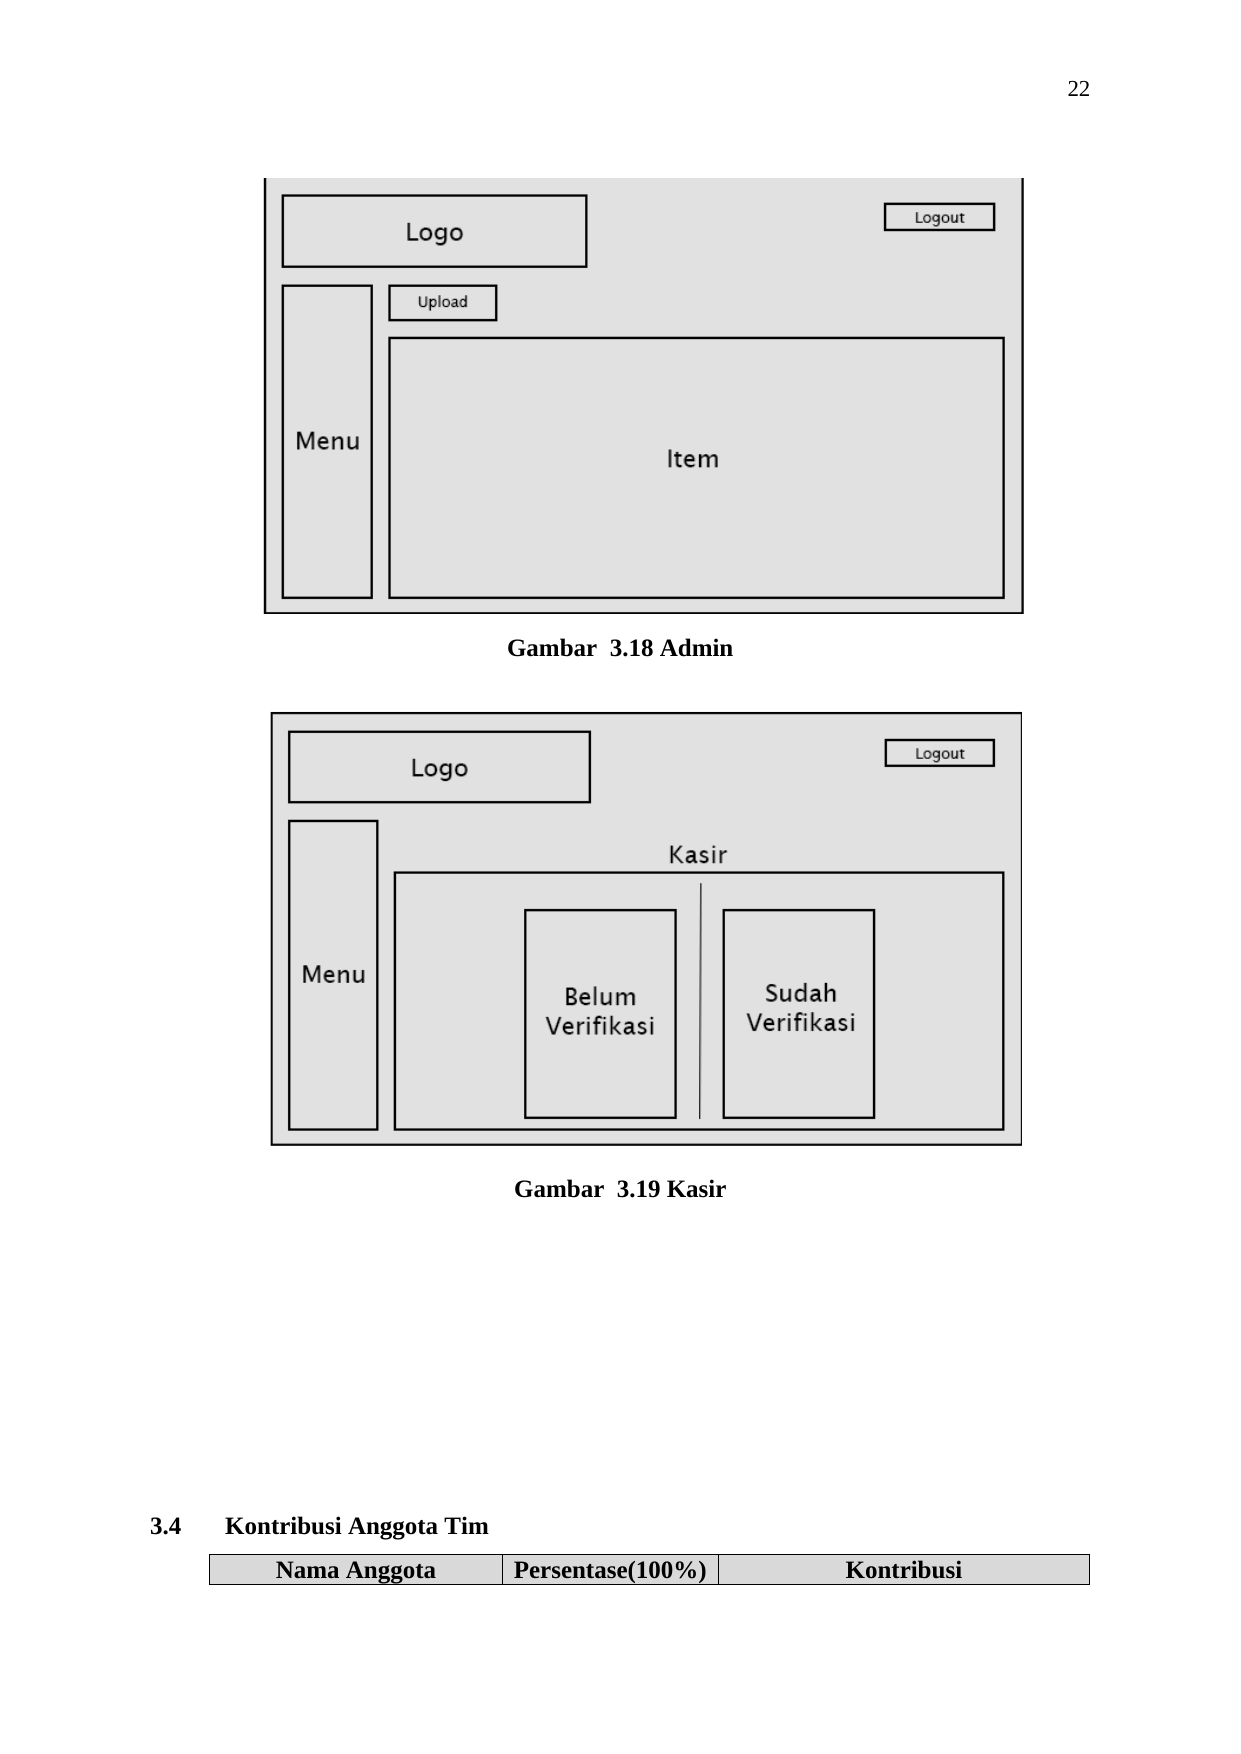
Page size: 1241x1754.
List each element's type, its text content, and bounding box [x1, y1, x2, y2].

picture [262, 178, 1025, 614]
table_header Nama Anggota [210, 1555, 502, 1584]
text Gambar 3.18 Admin [150, 633, 1090, 662]
table_header Kontribusi [719, 1555, 1089, 1584]
text Gambar 3.19 Kasir [150, 1174, 1090, 1203]
picture [262, 711, 1022, 1156]
subtitle Kontribusi Anggota Tim [150, 1511, 1090, 1540]
table_header Persentase(100%) [503, 1555, 718, 1584]
